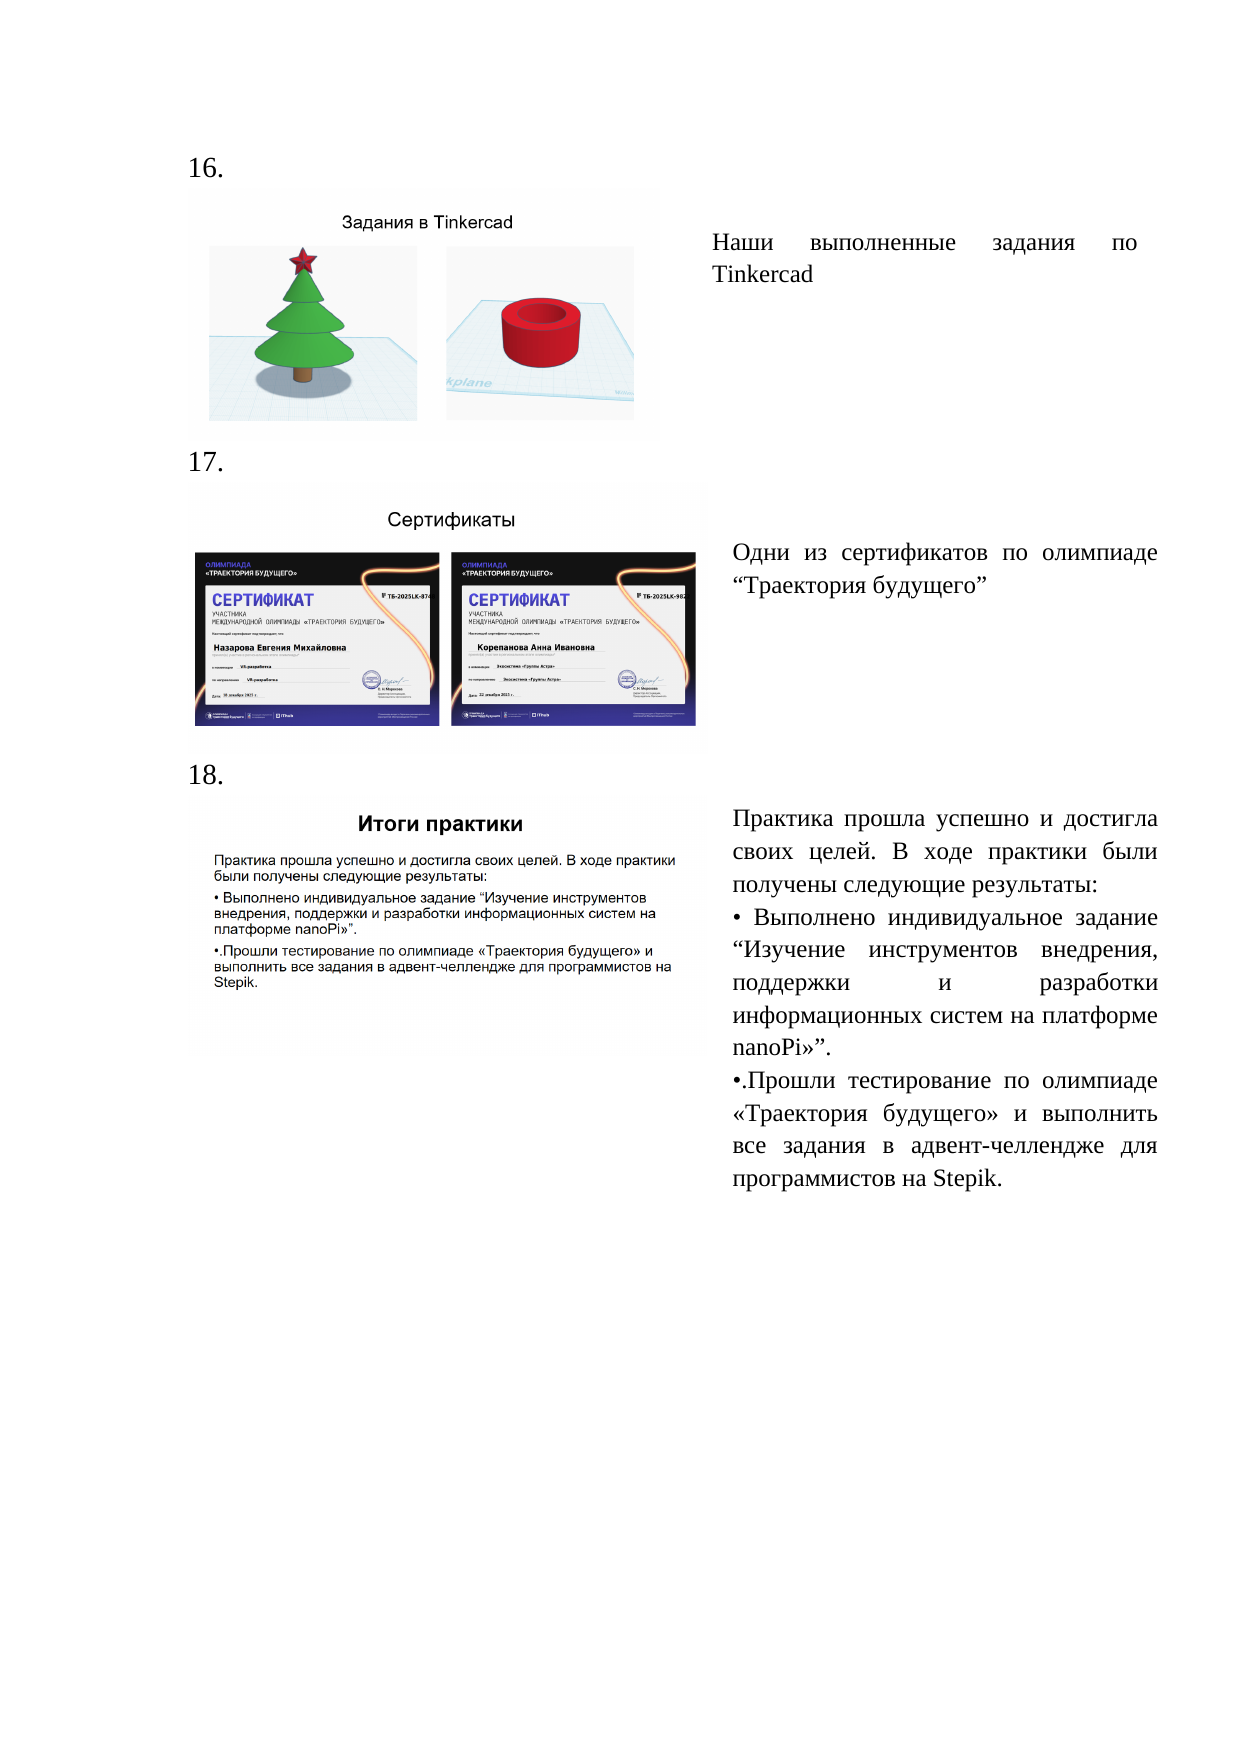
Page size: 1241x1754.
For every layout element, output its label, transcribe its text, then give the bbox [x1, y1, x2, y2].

picture [187, 188, 661, 441]
text 16. [187, 150, 1053, 183]
picture [187, 795, 707, 1056]
text 17. [187, 444, 1053, 478]
text 18. [187, 757, 1053, 791]
picture [187, 482, 708, 754]
